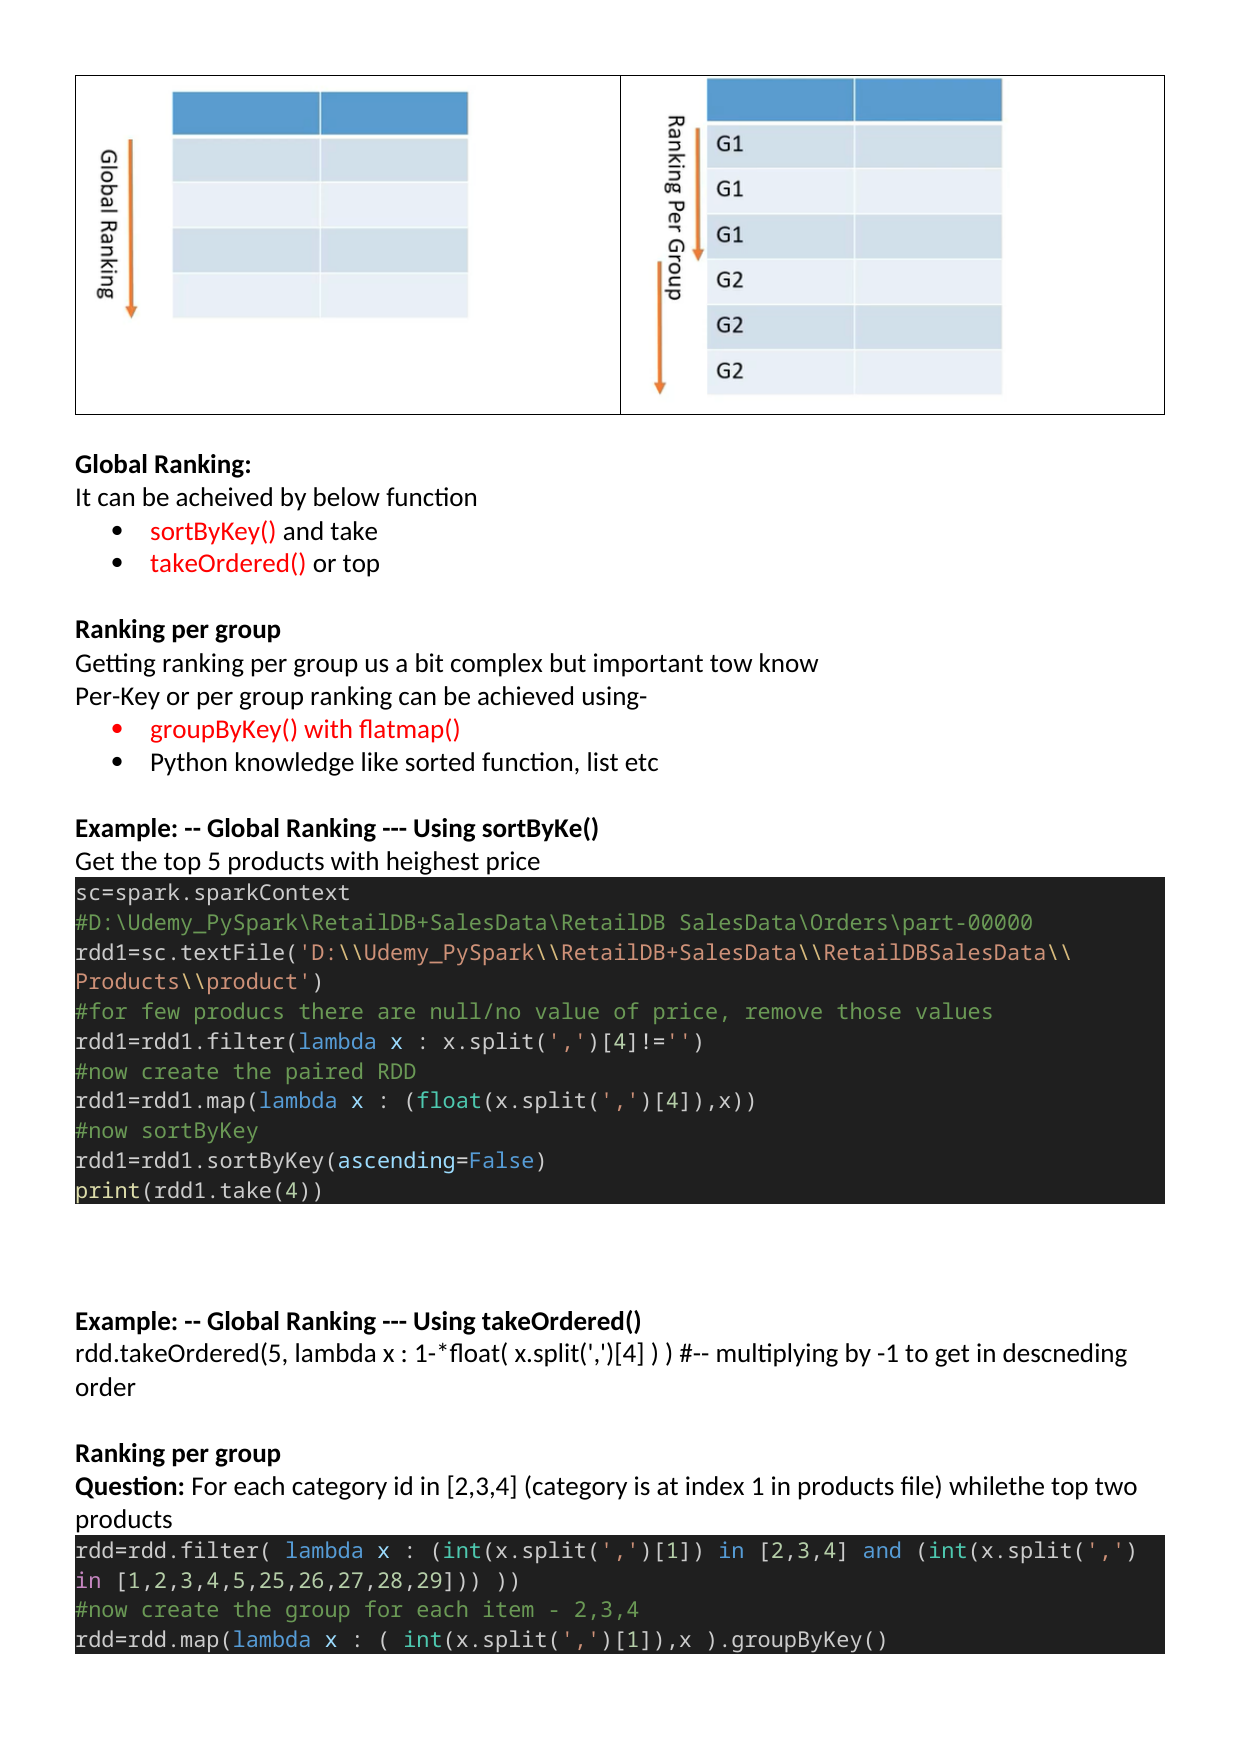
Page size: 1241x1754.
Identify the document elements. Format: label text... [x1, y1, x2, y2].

text print(rdd1.take(4)) [75, 1175, 1165, 1204]
text Example: -- Global Ranking --- Using sortByKe() [75, 811, 1165, 844]
text Ranking per group [75, 1436, 1165, 1469]
text Global Ranking: [75, 448, 1165, 481]
text Getting ranking per group us a bit complex but important tow know [75, 646, 1165, 679]
list sortByKey() and take [112, 514, 1165, 547]
text Example: -- Global Ranking --- Using takeOrdered() [75, 1304, 1165, 1337]
text rdd=rdd.filter( lambda x : (int(x.split(',')[1]) in [2,3,4] and (int(x.split(',') in [1,2,3,4,5,25,26,27,28,29])) )) [75, 1535, 1165, 1594]
text It can be acheived by below function [75, 481, 1165, 514]
list groupByKey() with flatmap() [112, 712, 1165, 745]
text #now create the group for each item - 2,3,4 [75, 1594, 1165, 1624]
text #now create the paired RDD [75, 1056, 1165, 1085]
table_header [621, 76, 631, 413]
text sc=spark.sparkContext [75, 877, 1165, 907]
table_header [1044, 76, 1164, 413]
list Python knowledge like sorted function, list etc [112, 745, 1165, 778]
picture [86, 76, 487, 330]
text rdd1=rdd1.sortByKey(ascending=False) [75, 1145, 1165, 1175]
text rdd=rdd.map(lambda x : ( int(x.split(',')[1]),x ).groupByKey() [75, 1624, 1165, 1654]
text rdd.takeOrdered(5, lambda x : 1-*float( x.split(',')[4] ) ) #-- multiplying by -1 to get in descneding order [75, 1337, 1165, 1403]
text Ranking per group [75, 613, 1165, 646]
text #for few producs there are null/no value of price, remove those values [75, 996, 1165, 1026]
picture [631, 76, 1044, 414]
text #now sortByKey [75, 1115, 1165, 1145]
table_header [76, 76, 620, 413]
text Per-Key or per group ranking can be achieved using- [75, 679, 1165, 712]
text Get the top 5 products with heighest price [75, 844, 1165, 877]
text rdd1=sc.textFile('D:\\Udemy_PySpark\\RetailDB+SalesData\\RetailDBSalesData\\Products\\product') [75, 936, 1165, 996]
list takeOrdered() or top [112, 547, 1165, 580]
text rdd1=rdd1.map(lambda x : (float(x.split(',')[4]),x)) [75, 1085, 1165, 1115]
text #D:\Udemy_PySpark\RetailDB+SalesData\RetailDB SalesData\Orders\part-00000 [75, 907, 1165, 936]
text Question: For each category id in [2,3,4] (category is at index 1 in products file) whilethe top two products [75, 1469, 1165, 1535]
text rdd1=rdd1.filter(lambda x : x.split(',')[4]!='') [75, 1026, 1165, 1056]
